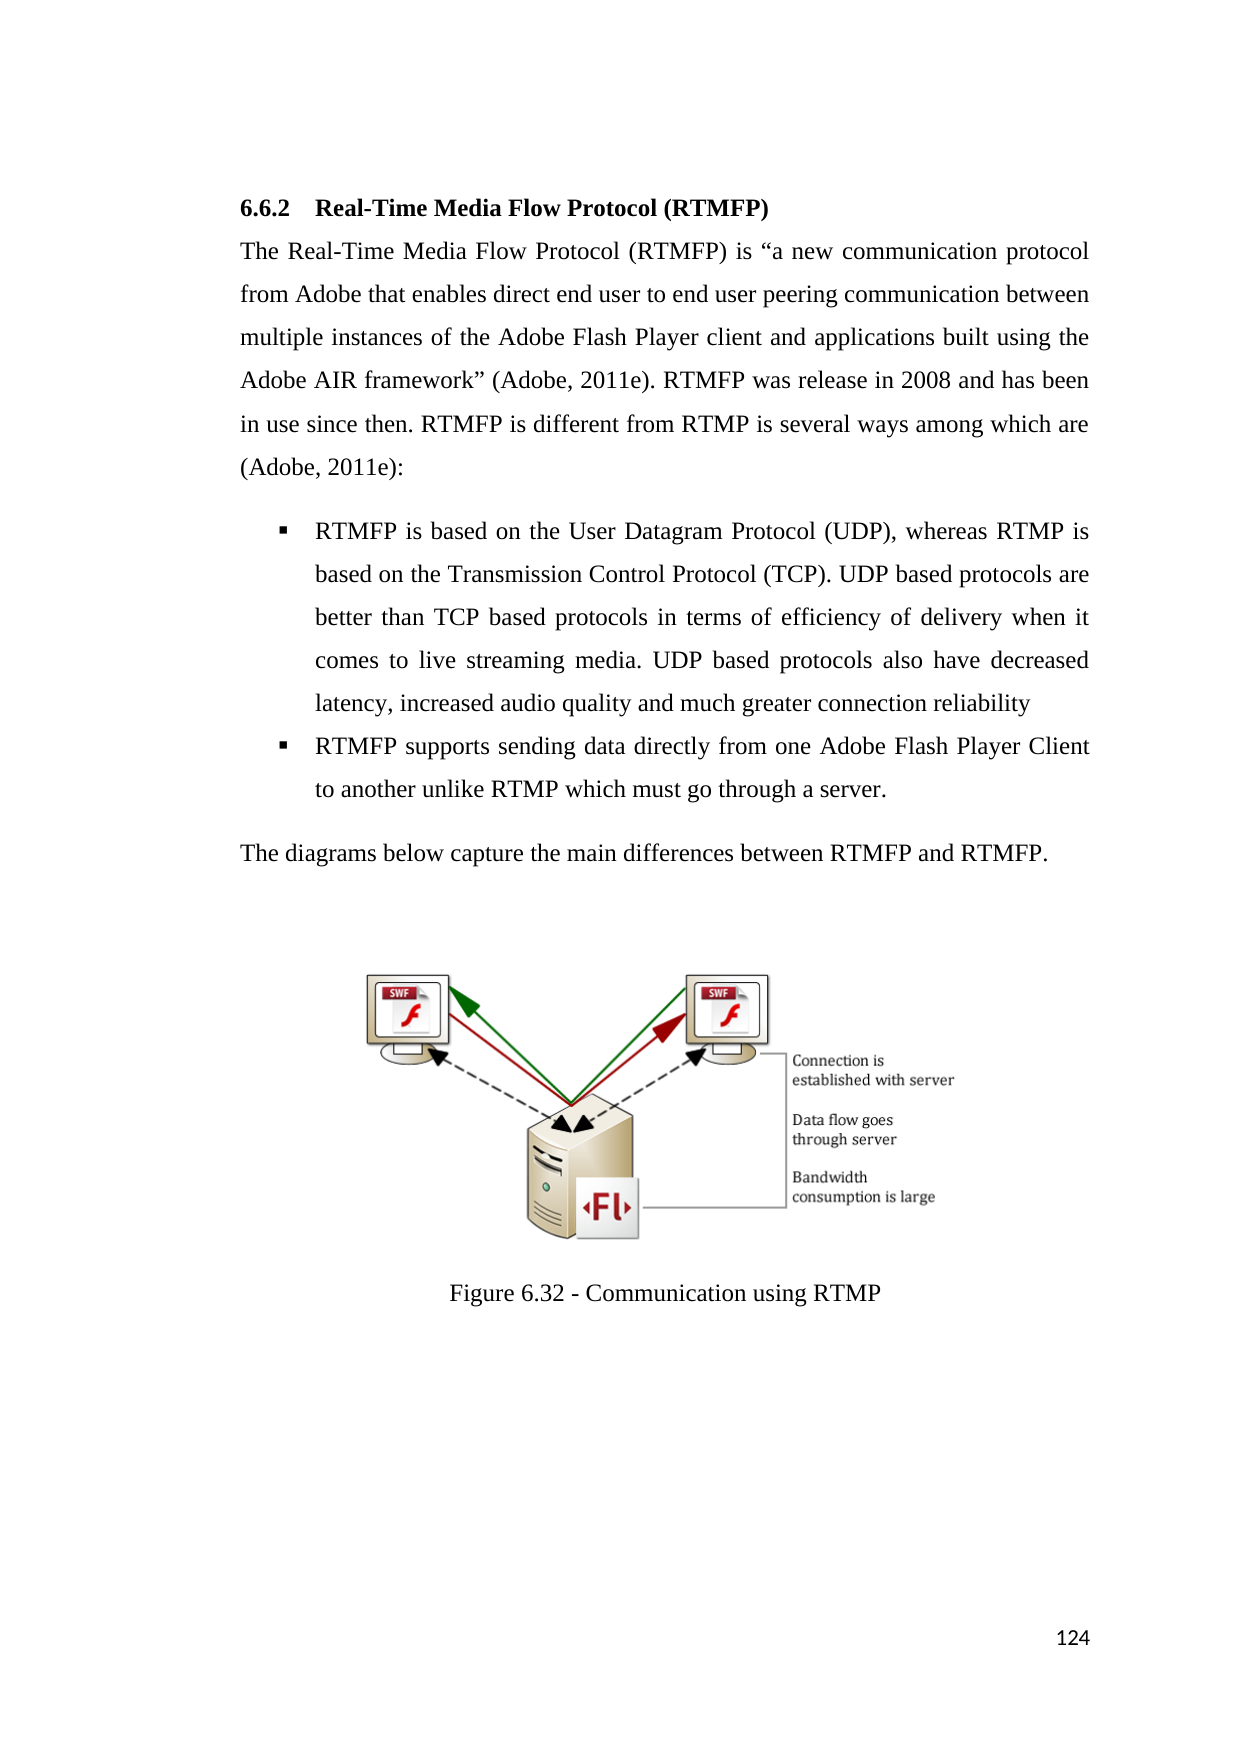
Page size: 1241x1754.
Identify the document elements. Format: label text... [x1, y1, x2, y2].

list RTMFP supports sending data directly from one Adobe Flash Player Client to another unlike RTMP which must go through a server. [277, 731, 1090, 803]
subtitle 6.6.2 Real-Time Media Flow Protocol (RTMFP) [240, 150, 1090, 222]
list RTMFP is based on the User Datagram Protocol (UDP), whereas RTMP is based on the Transmission Control Protocol (TCP). UDP based protocols are better than TCP based protocols in terms of efficiency of delivery when it comes to live streaming media. UDP based protocols also have decreased latency, increased audio quality and much greater connection reliability [277, 516, 1090, 717]
text The Real-Time Media Flow Protocol (RTMFP) is “a new communication protocol from Adobe that enables direct end user to end user peering communication between multiple instances of the Adobe Flash Player client and applications built using the Adobe AIR framework” (Adobe, 2011e). RTMFP was release in 2008 and has been in use since then. RTMFP is different from RTMP is several ways among which are (Adobe, 2011e): [240, 236, 1090, 481]
text The diagrams below capture the main differences between RTMFP and RTMFP. [240, 838, 1090, 867]
picture [362, 966, 968, 1243]
